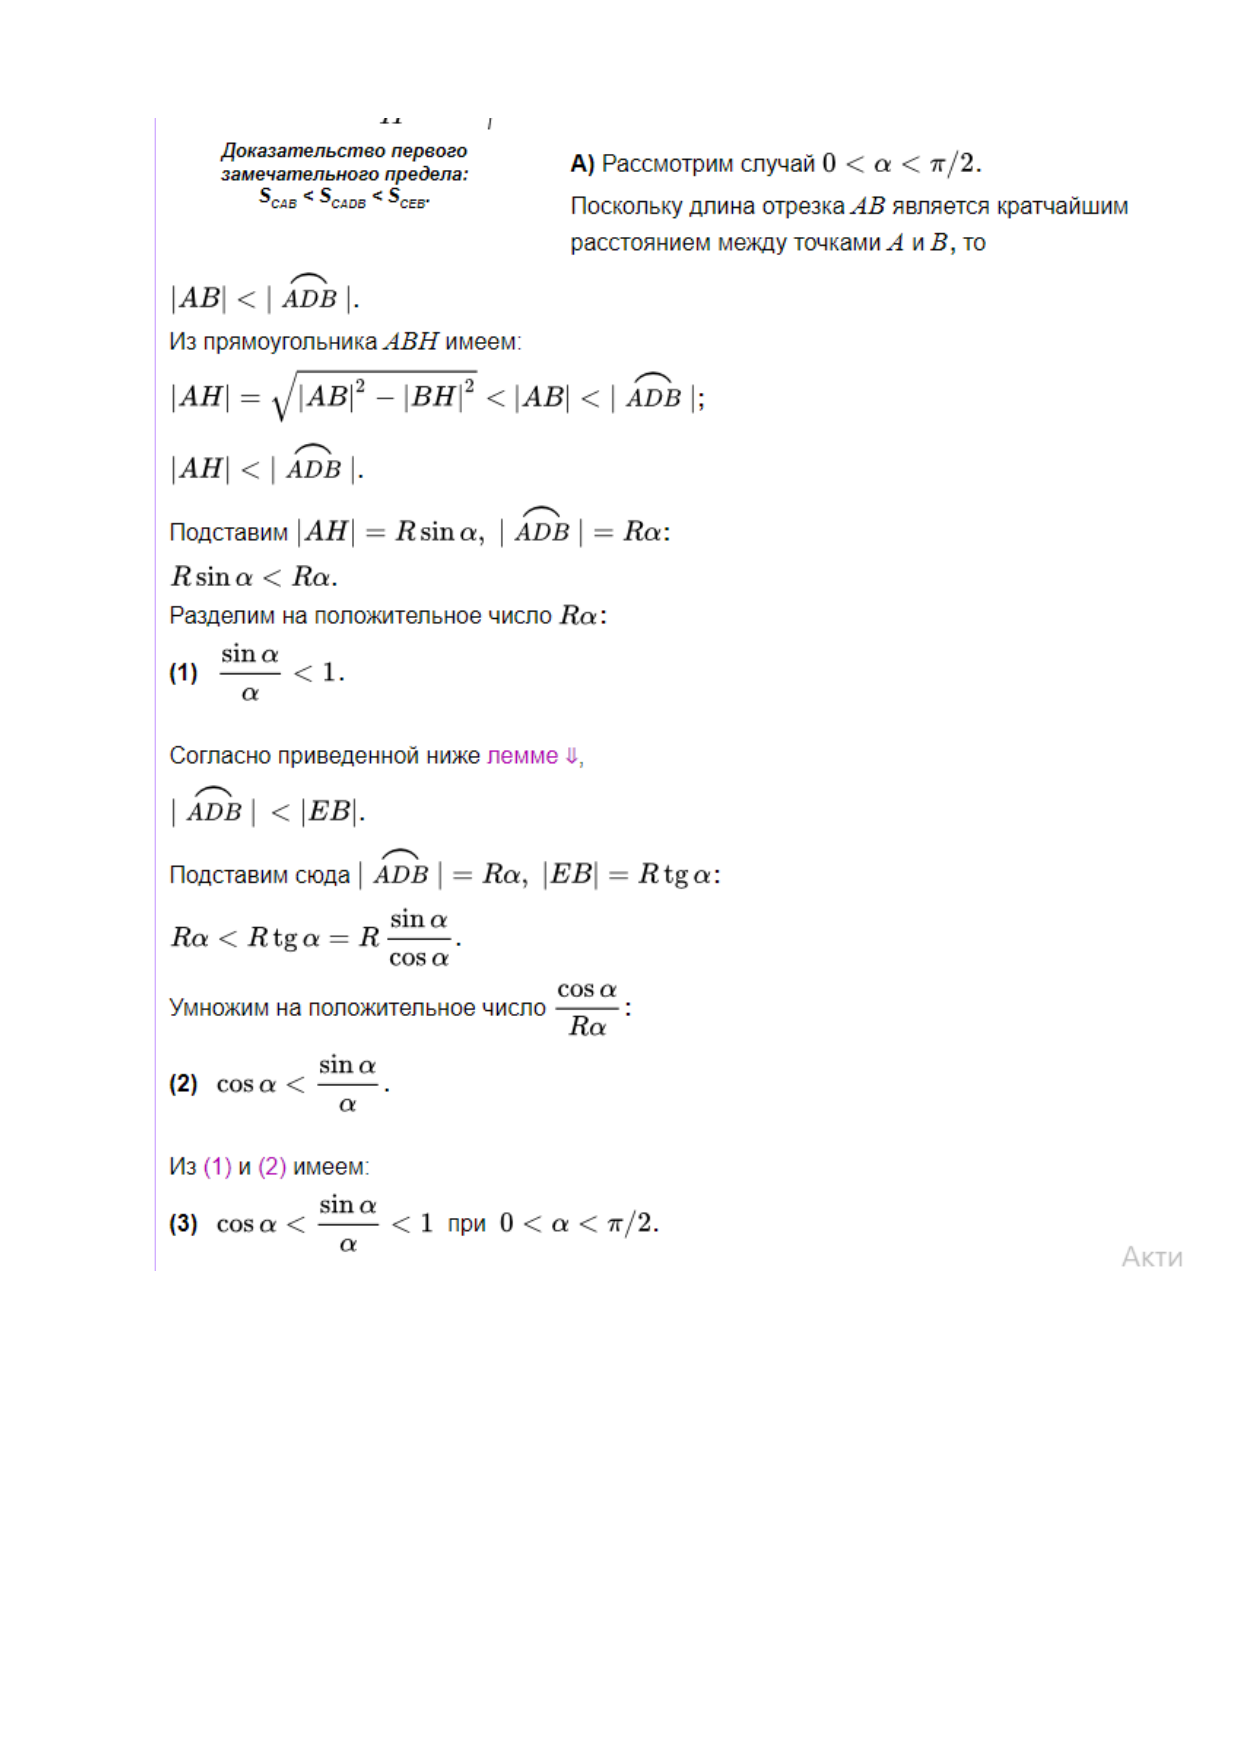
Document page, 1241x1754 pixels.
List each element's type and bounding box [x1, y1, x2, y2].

picture [154, 118, 1183, 1271]
